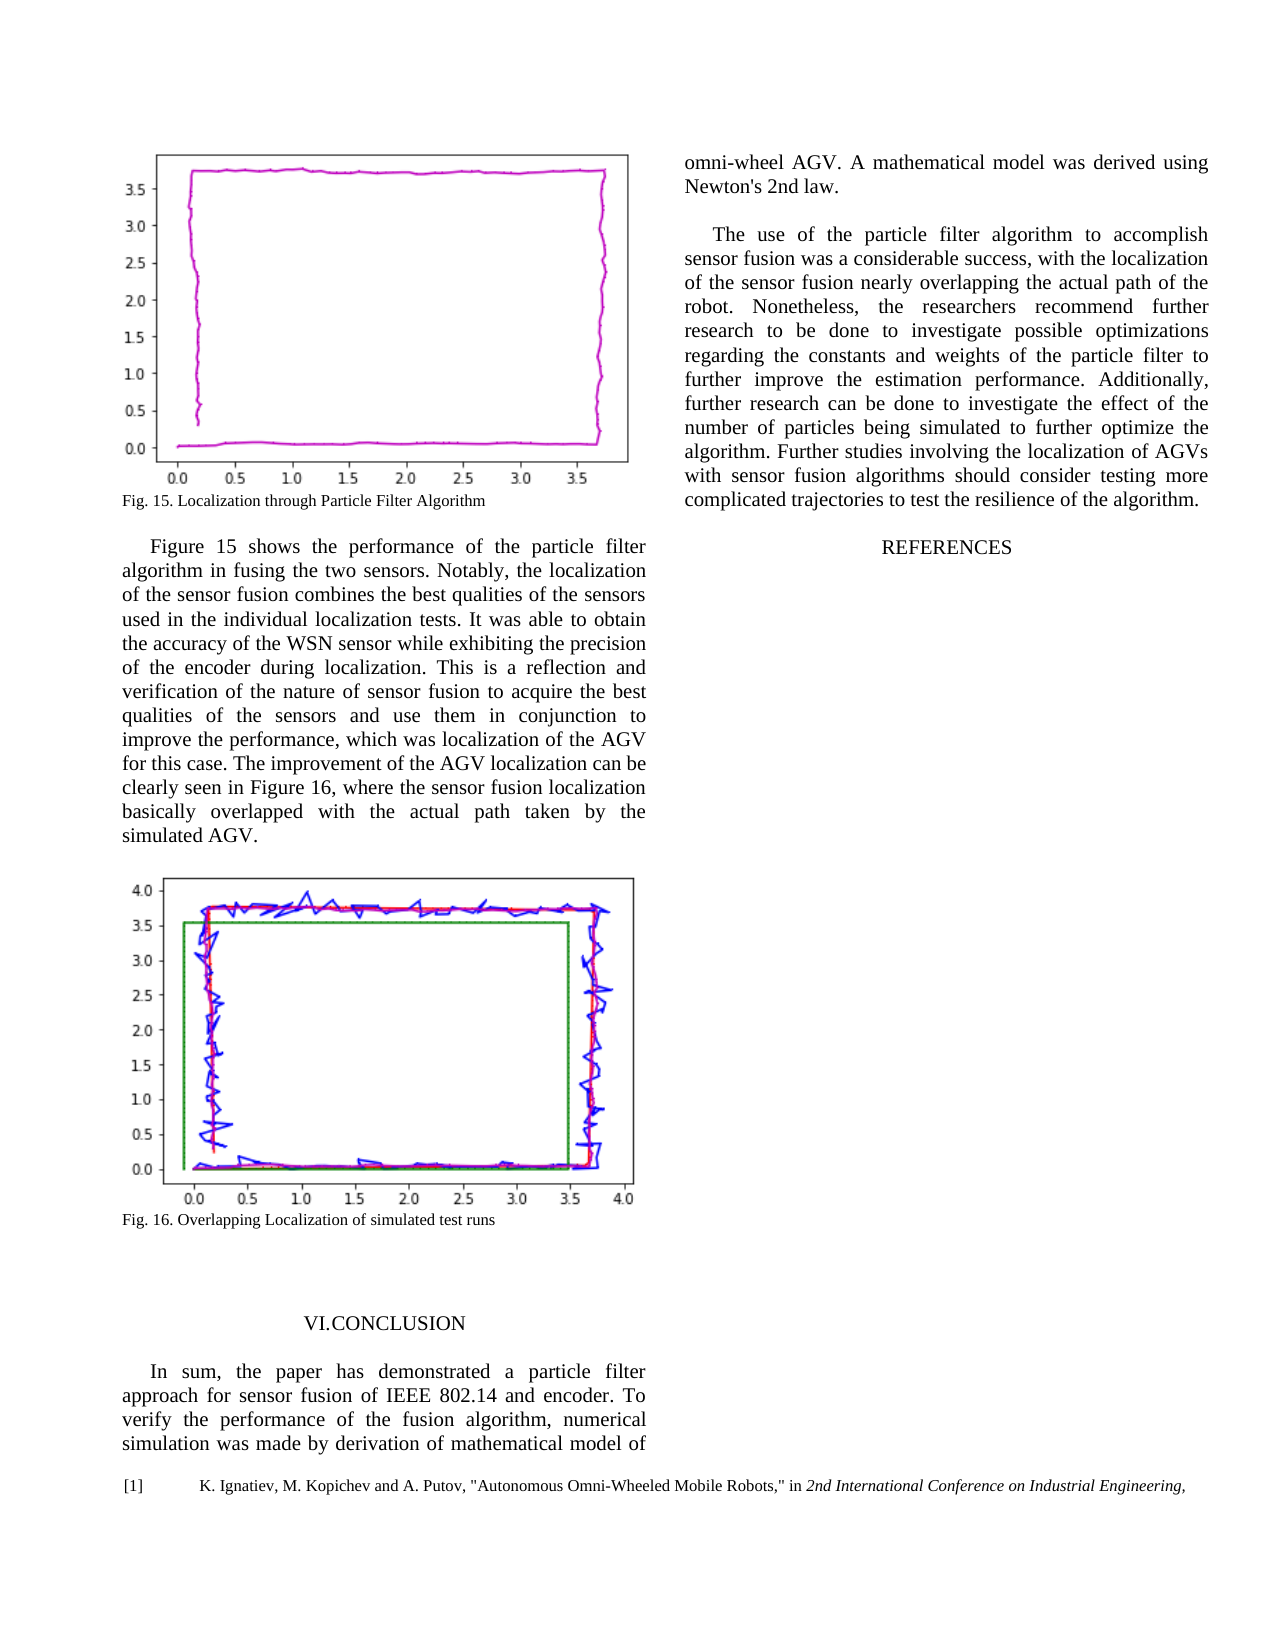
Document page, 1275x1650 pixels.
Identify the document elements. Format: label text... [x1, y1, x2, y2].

picture [121, 150, 633, 491]
text In sum, the paper has demonstrated a particle filter approach for sensor fusion of IEEE 802.14 and encoder. To verify the performance of the fusion algorithm, numerical simulation was made by derivation of mathematical model of omni-wheel AGV. A mathematical model was derived using Newton's 2nd law. [684, 150, 1209, 198]
picture [128, 871, 640, 1210]
text Fig. 16. Overlapping Localization of simulated test runs [122, 1210, 647, 1229]
text The use of the particle filter algorithm to accomplish sensor fusion was a considerable success, with the localization of the sensor fusion nearly overlapping the actual path of the robot. Nonetheless, the researchers recommend further research to be done to investigate possible optimizations regarding the constants and weights of the particle filter to further improve the estimation performance. Additionally, further research can be done to investigate the effect of the number of particles being simulated to further optimize the algorithm. Further studies involving the localization of AGVs with sensor fusion algorithms should consider testing more complicated trajectories to test the resilience of the algorithm. [684, 222, 1209, 511]
text REFERENCES [684, 535, 1209, 559]
list CONCLUSION [122, 1311, 647, 1335]
text Figure 15 shows the performance of the particle filter algorithm in fusing the two sensors. Notably, the localization of the sensor fusion combines the best qualities of the sensors used in the individual localization tests. It was able to obtain the accuracy of the WSN sensor while exhibiting the precision of the encoder during localization. This is a reflection and verification of the nature of sensor fusion to acquire the best qualities of the sensors and use them in conjunction to improve the performance, which was localization of the AGV for this case. The improvement of the AGV localization can be clearly seen in Figure 16, where the sensor fusion localization basically overlapped with the actual path taken by the simulated AGV. [122, 534, 647, 847]
text In sum, the paper has demonstrated a particle filter approach for sensor fusion of IEEE 802.14 and encoder. To verify the performance of the fusion algorithm, numerical simulation was made by derivation of mathematical model of omni-wheel AGV. A mathematical model was derived using Newton's 2nd law. [122, 1359, 647, 1455]
